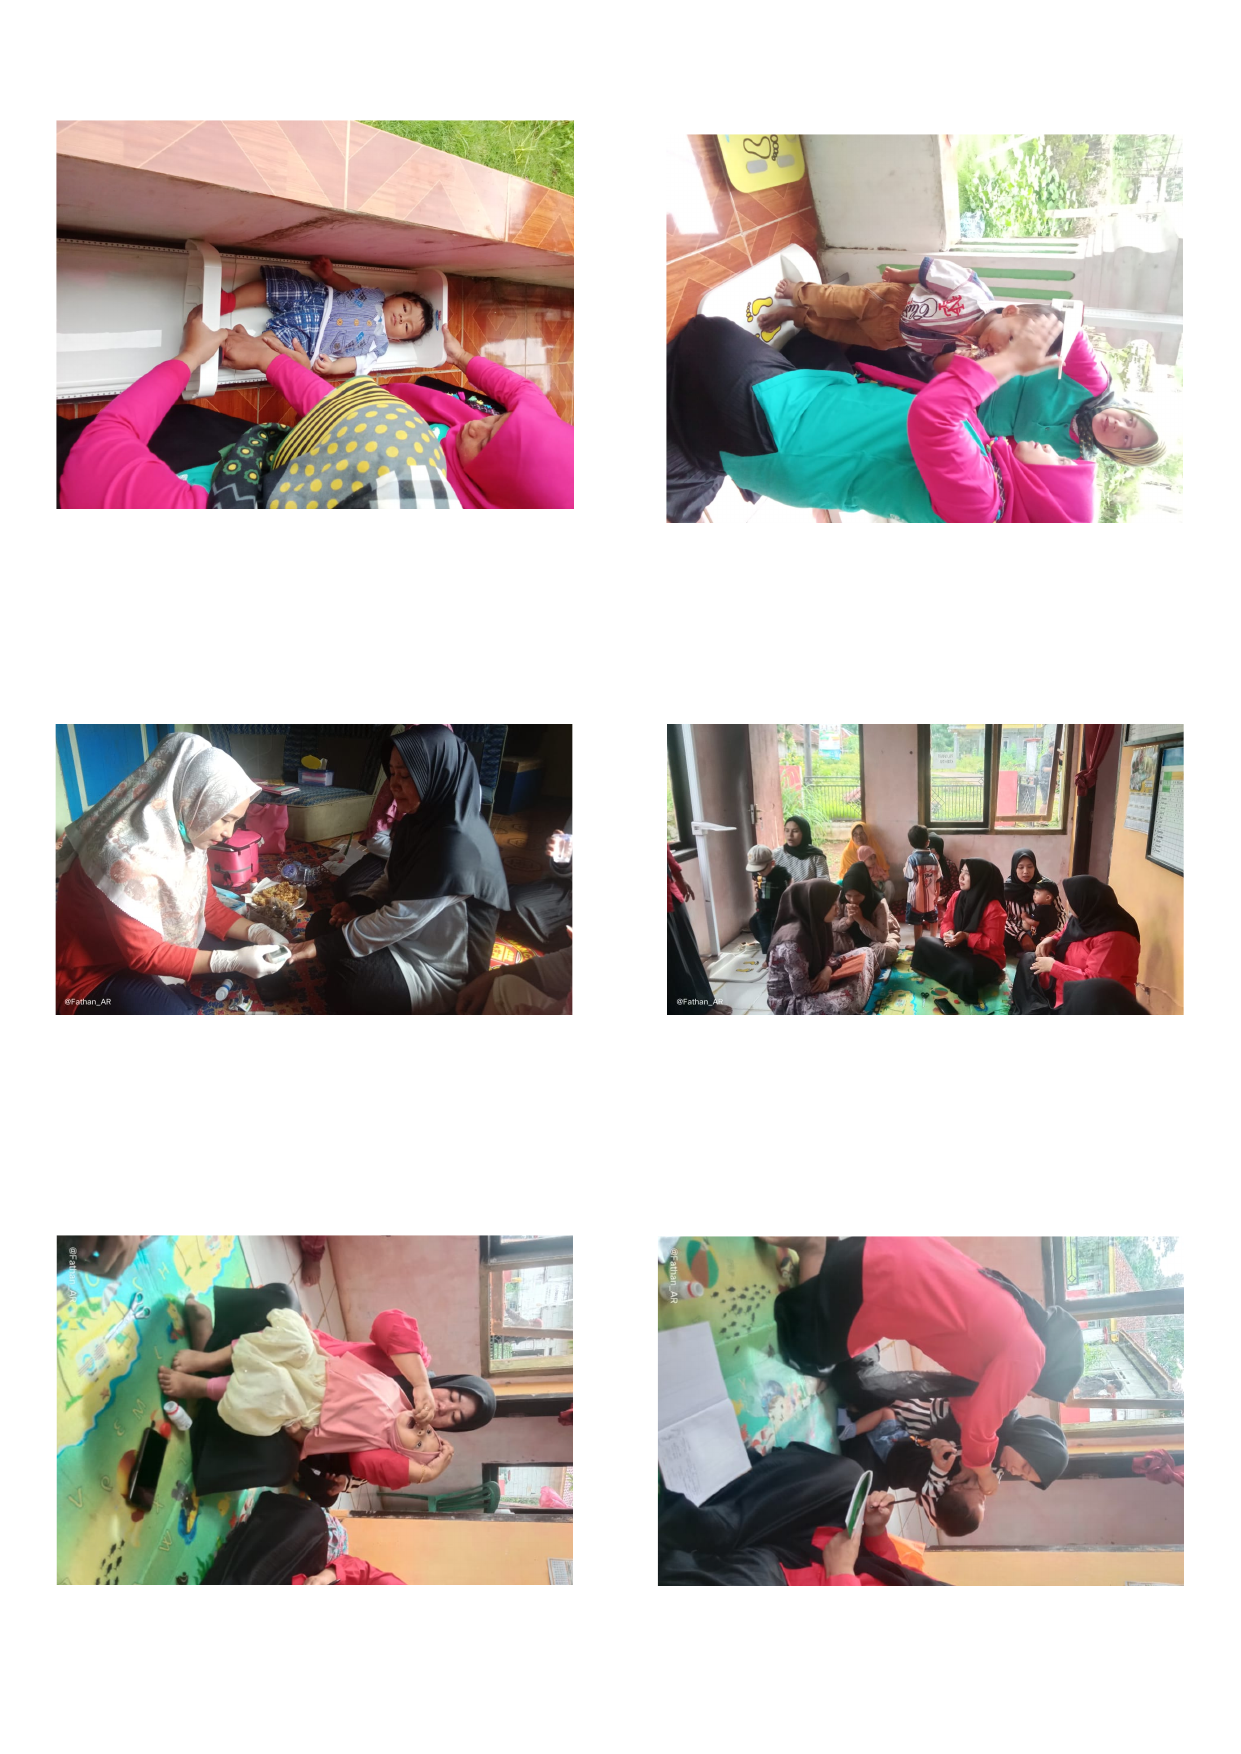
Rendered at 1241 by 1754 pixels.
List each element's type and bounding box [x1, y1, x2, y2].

table_cell [620, 59, 1195, 599]
picture [57, 1236, 573, 1585]
table_cell [620, 600, 1195, 1140]
picture [55, 724, 573, 1015]
picture [667, 135, 1183, 523]
picture [667, 724, 1184, 1015]
table_cell [44, 1140, 620, 1681]
table_cell [44, 600, 620, 1140]
table_cell [44, 59, 620, 599]
picture [658, 1237, 1184, 1586]
picture [57, 121, 574, 509]
table_cell [620, 1140, 1195, 1681]
